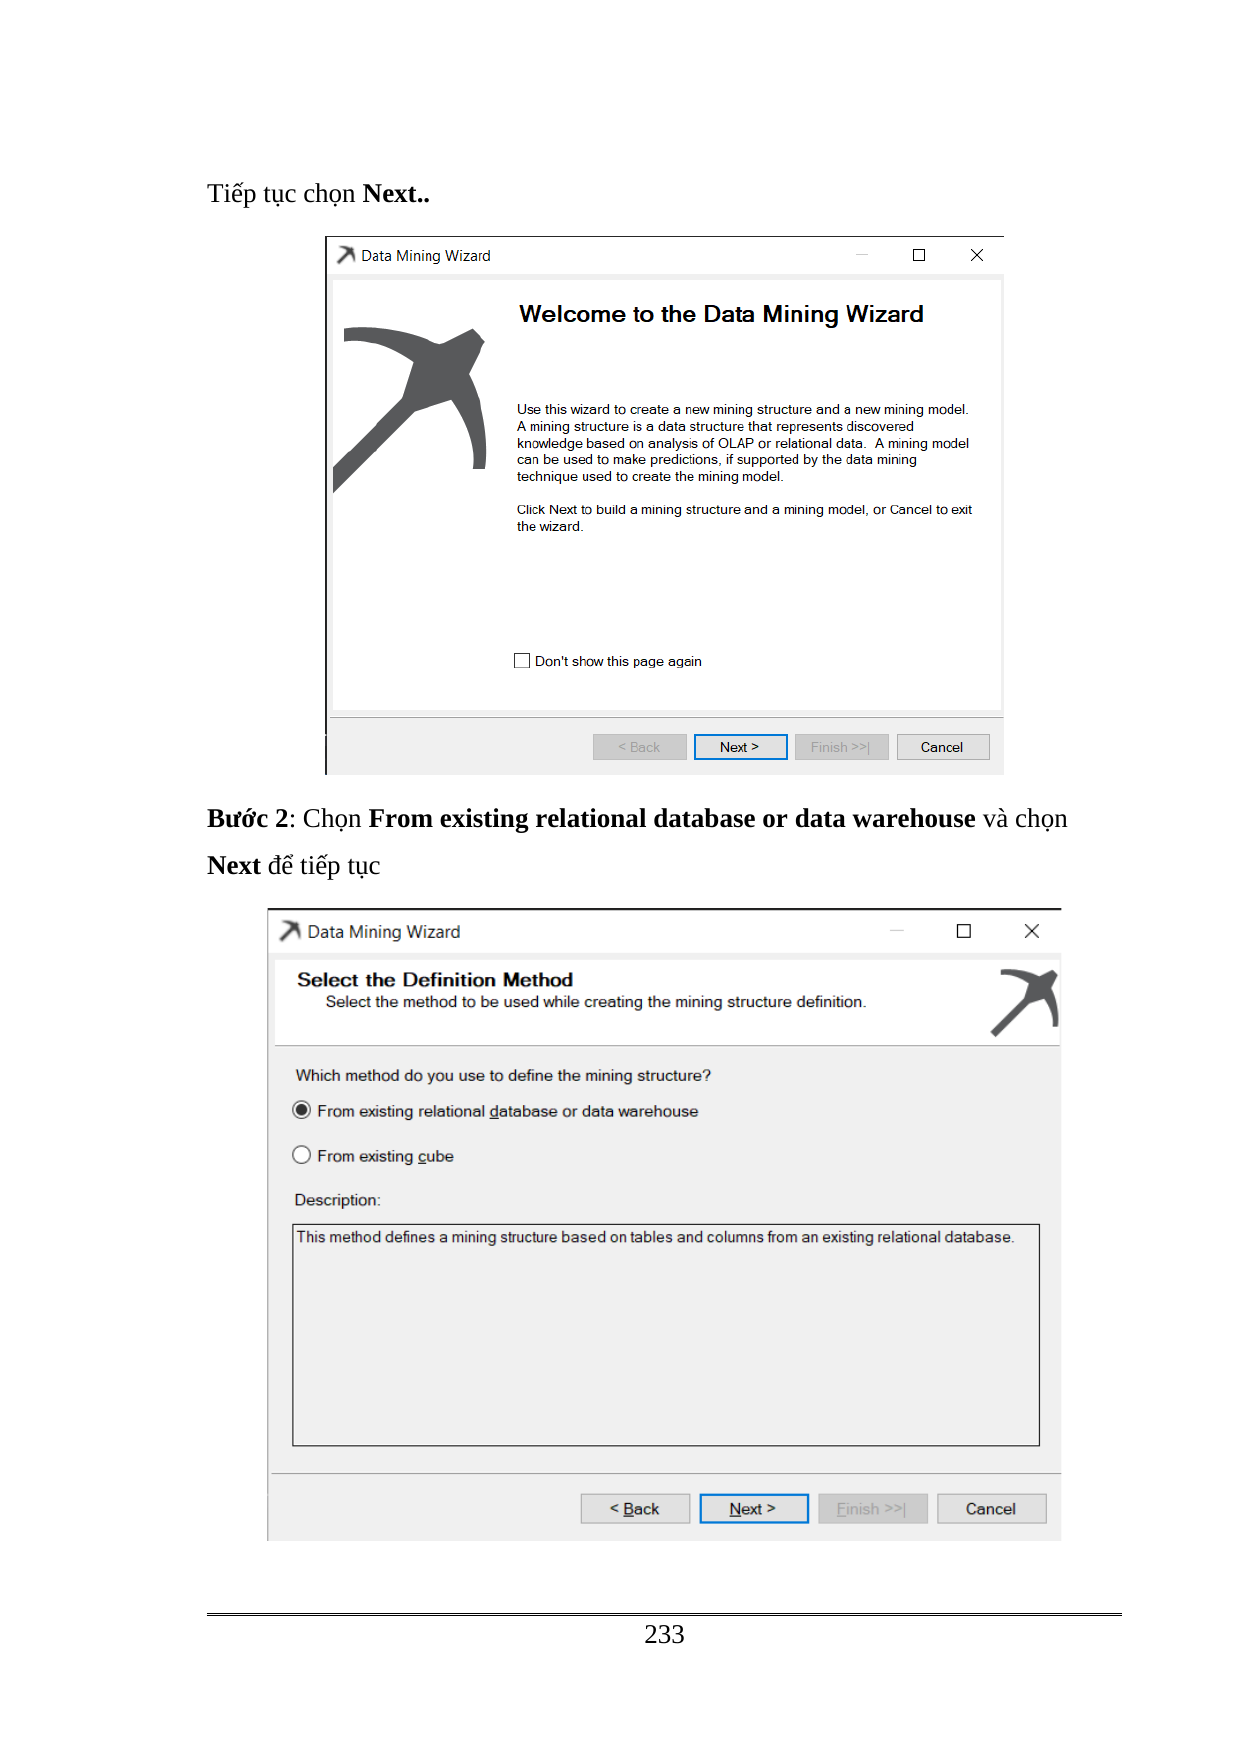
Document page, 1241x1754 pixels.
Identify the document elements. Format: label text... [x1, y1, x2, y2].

picture [267, 908, 1062, 1541]
text Tiếp tục chọn Next.. [207, 177, 1122, 208]
text Bước 2: Chọn From existing relational database or data warehouse và chọn Next để tiếp tục [207, 802, 1122, 880]
picture [325, 236, 1004, 775]
